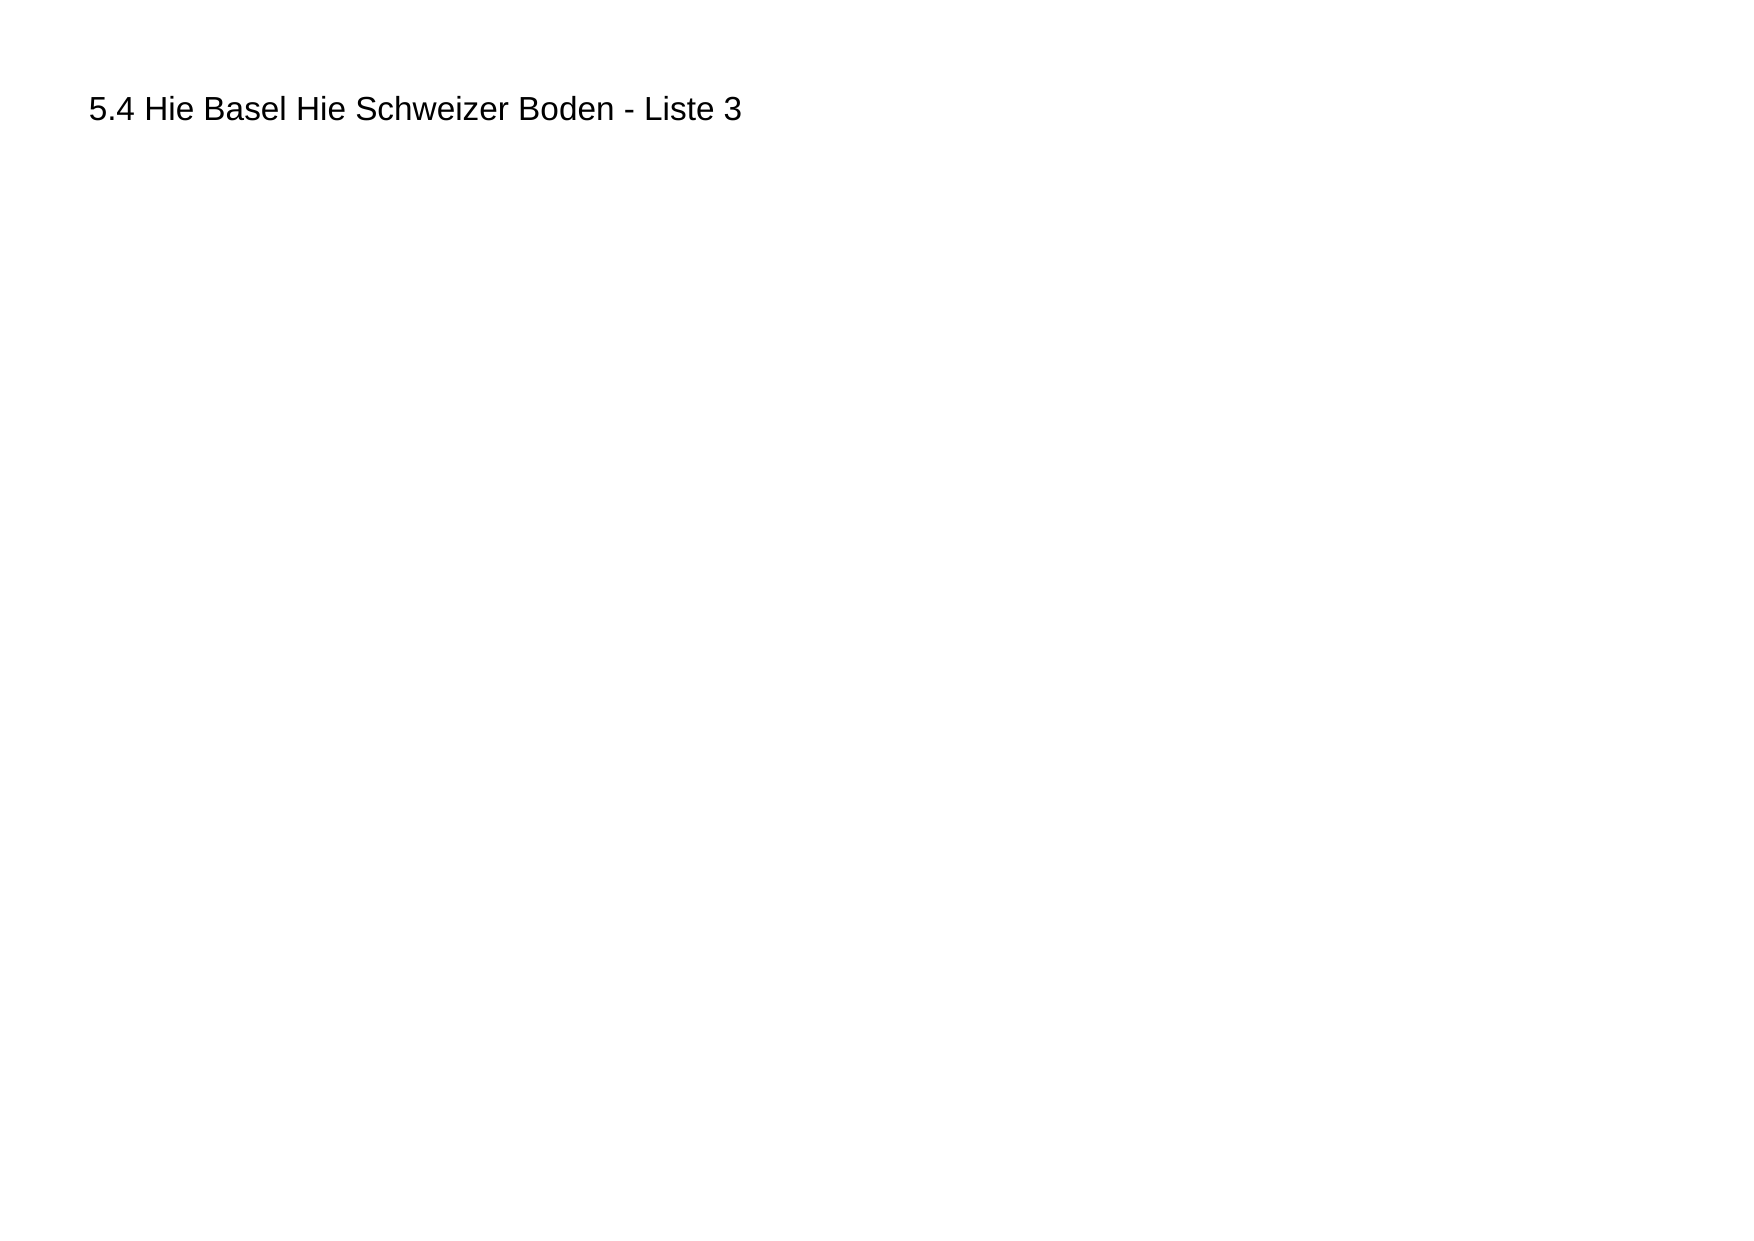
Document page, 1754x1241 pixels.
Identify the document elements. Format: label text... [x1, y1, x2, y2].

subtitle 5.4 Hie Basel Hie Schweizer Boden - Liste 3 [88, 88, 1665, 127]
